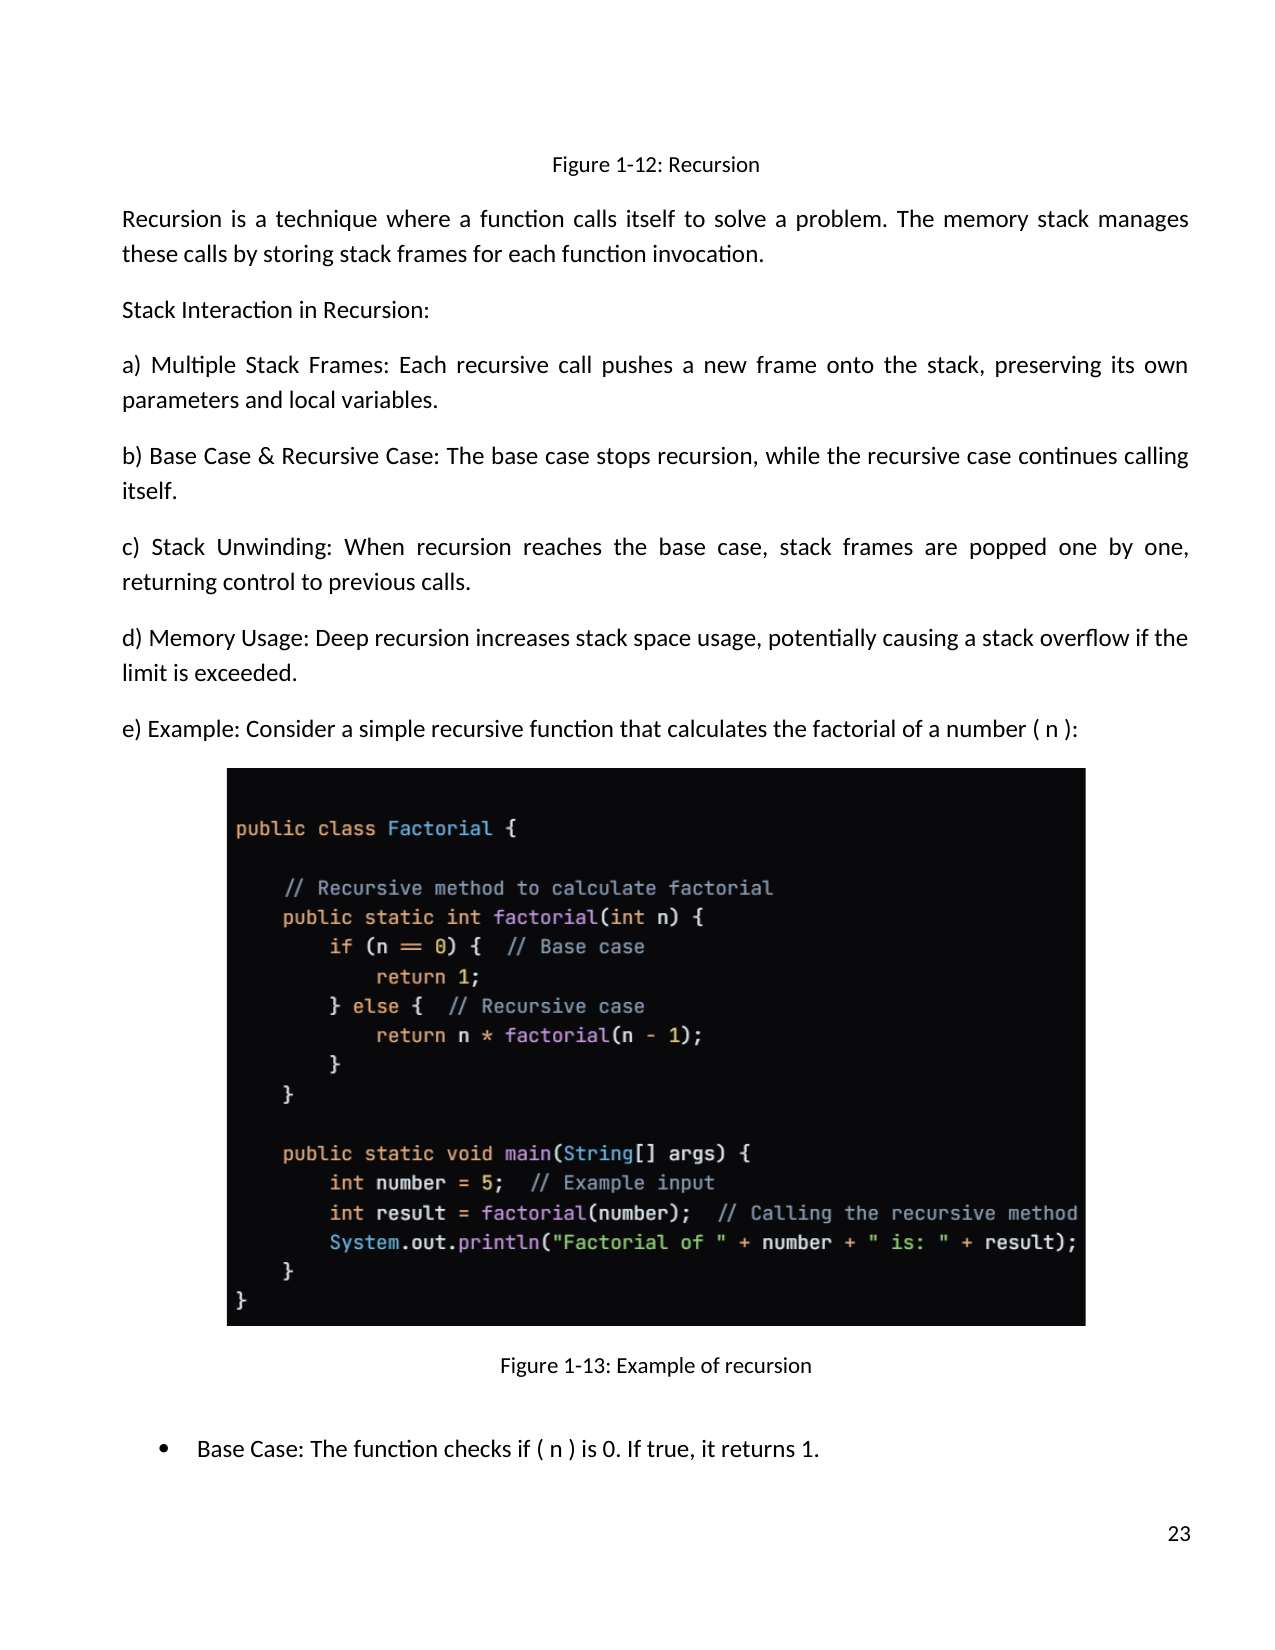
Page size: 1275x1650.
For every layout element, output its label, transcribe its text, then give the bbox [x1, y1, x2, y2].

text Stack Interaction in Recursion: [122, 294, 1191, 324]
text e) Example: Consider a simple recursive function that calculates the factorial of a number ( n ): [122, 713, 1191, 743]
text b) Base Case & Recursive Case: The base case stops recursion, while the recursive case continues calling itself. [122, 441, 1191, 506]
text d) Memory Usage: Deep recursion increases stack space usage, potentially causing a stack overflow if the limit is exceeded. [122, 622, 1191, 688]
list Base Case: The function checks if ( n ) is 0. If true, it returns 1. [159, 1433, 1191, 1463]
text Figure 1-12: Recursion [122, 150, 1191, 178]
text a) Multiple Stack Frames: Each recursive call pushes a new frame onto the stack, preserving its own parameters and local variables. [122, 350, 1191, 415]
text Recursion is a technique where a function calls itself to solve a problem. The memory stack manages these calls by storing stack frames for each function invocation. [122, 203, 1191, 268]
text Figure 1-13: Example of recursion [122, 1351, 1191, 1379]
text c) Stack Unwinding: When recursion reaches the base case, stack frames are popped one by one, returning control to previous calls. [122, 531, 1191, 597]
picture [226, 768, 1086, 1326]
